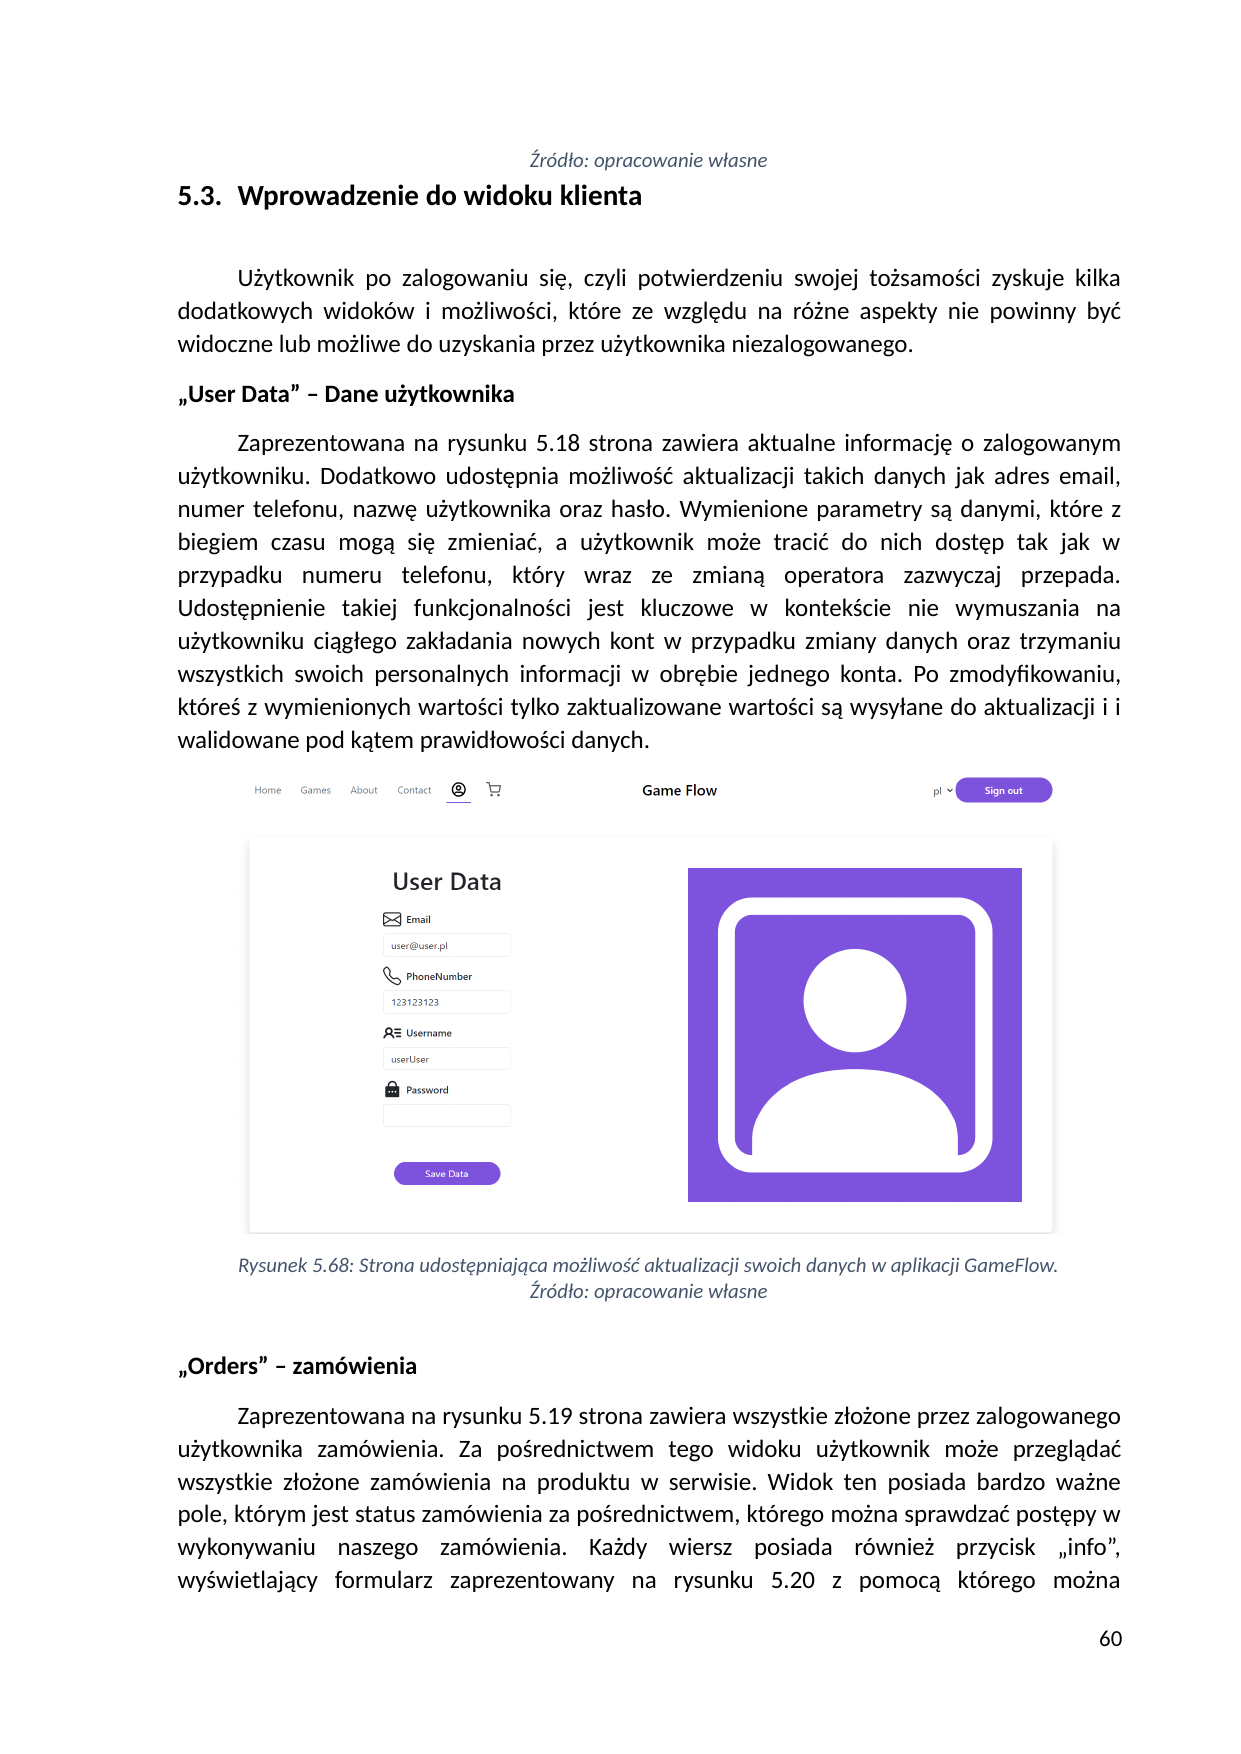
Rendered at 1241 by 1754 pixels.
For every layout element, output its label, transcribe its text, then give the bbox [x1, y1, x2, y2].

text „User Data” – Dane użytkownika [177, 378, 1122, 408]
text Użytkownik po zalogowaniu się, czyli potwierdzeniu swojej tożsamości zyskuje kilka dodatkowych widoków i możliwości, które ze względu na różne aspekty nie powinny być widoczne lub możliwe do uzyskania przez użytkownika niezalogowanego. [177, 263, 1122, 359]
subtitle Wprowadzenie do widoku klienta [177, 177, 1122, 213]
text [177, 1400, 1122, 1595]
picture [177, 773, 1123, 1234]
text Źródło: opracowanie własne [177, 148, 1122, 173]
text Zaprezentowana na rysunku 5.18 strona zawiera aktualne informację o zalogowanym użytkowniku. Dodatkowo udostępnia możliwość aktualizacji takich danych jak adres email, numer telefonu, nazwę użytkownika oraz hasło. Wymienione parametry są danymi, które z biegiem czasu mogą się zmieniać, a użytkownik może tracić do nich dostęp tak jak w przypadku numeru telefonu, który wraz ze zmianą operatora zazwyczaj przepada. Udostępnienie takiej funkcjonalności jest kluczowe w kontekście nie wymuszania na użytkowniku ciągłego zakładania nowych kont w przypadku zmiany danych oraz trzymaniu wszystkich swoich personalnych informacji w obrębie jednego konta. Po zmodyfikowaniu, któreś z wymienionych wartości tylko zaktualizowane wartości są wysyłane do aktualizacji i i walidowane pod kątem prawidłowości danych. [177, 428, 1122, 754]
text Źródło: opracowanie własne [177, 1278, 1122, 1303]
text „Orders” – zamówienia [177, 1350, 1122, 1381]
